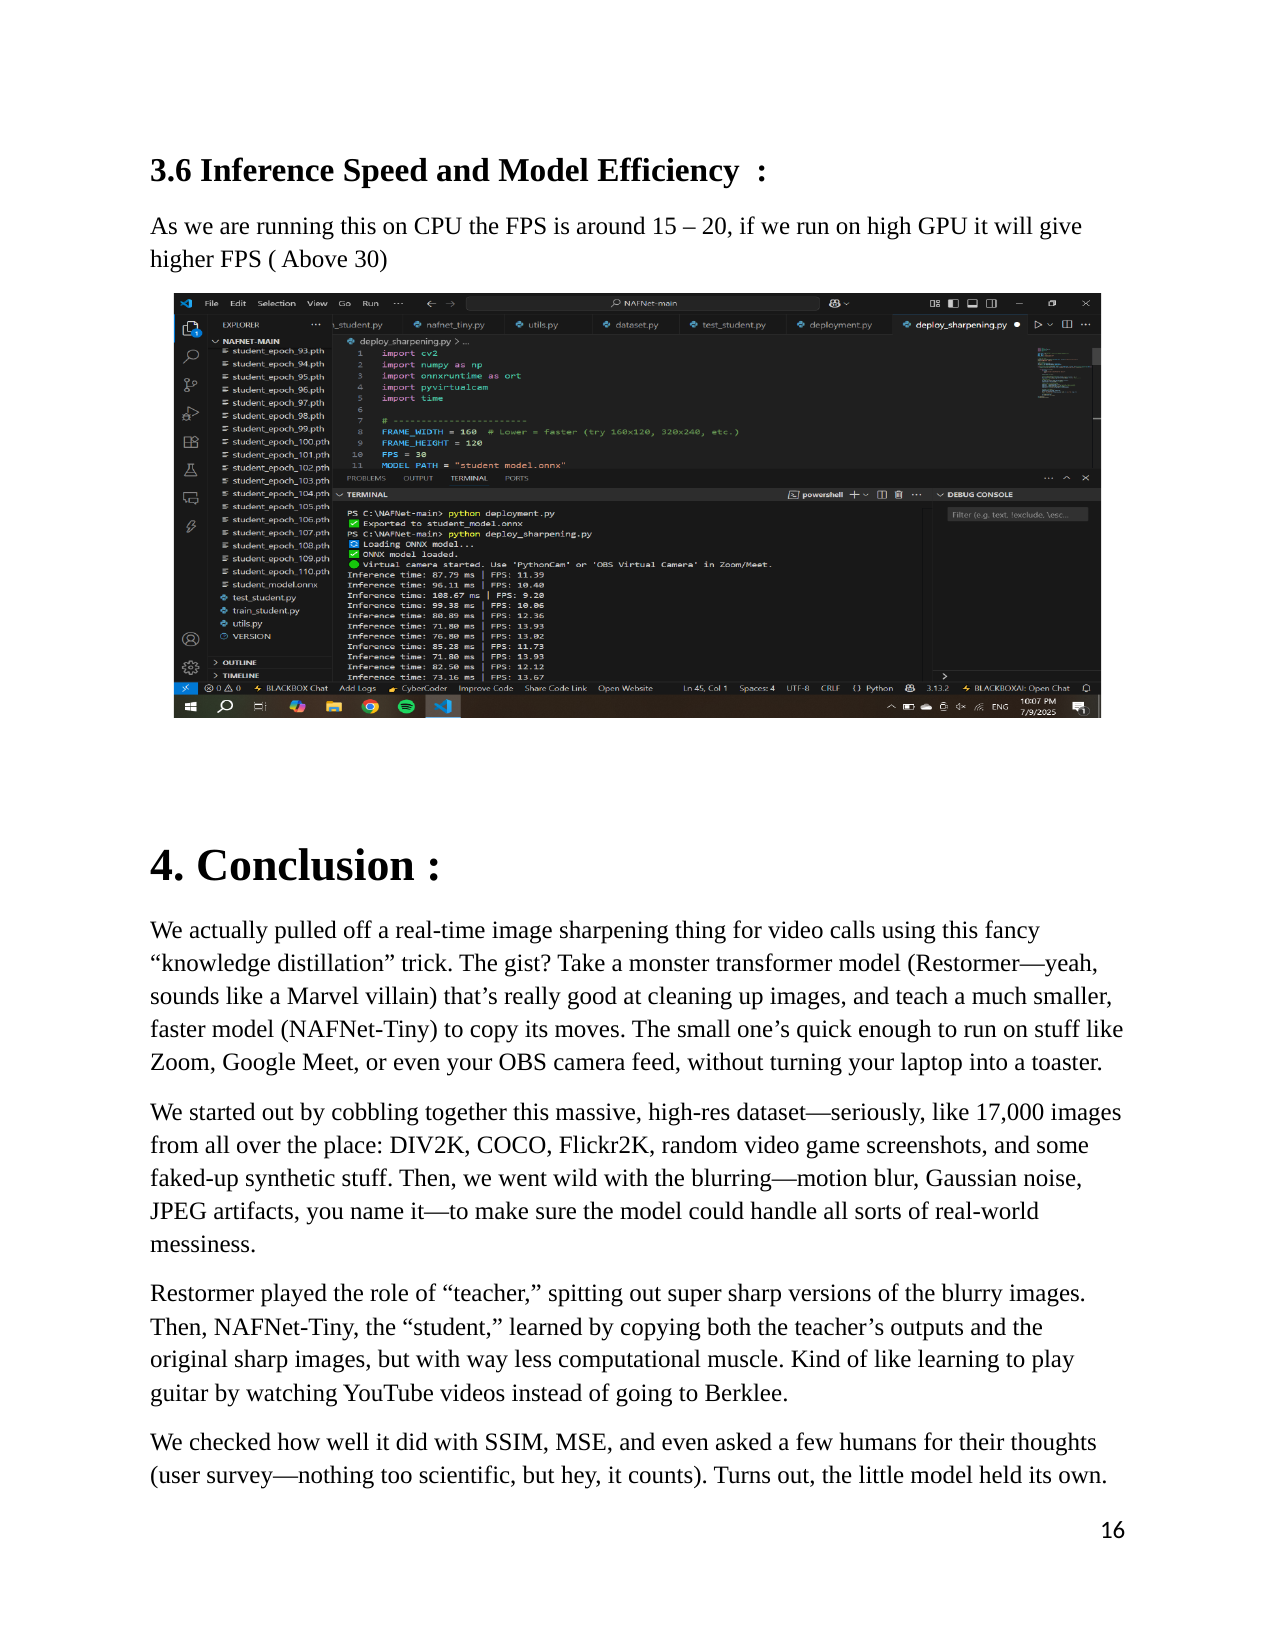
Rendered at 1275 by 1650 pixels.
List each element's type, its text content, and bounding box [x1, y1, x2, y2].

text 3.6 Inference Speed and Model Efficiency : [150, 150, 1125, 188]
text Restormer played the role of “teacher,” spitting out super sharp versions of the blurry images. Then, NAFNet-Tiny, the “student,” learned by copying both the teacher’s outputs and the original sharp images, but with way less computational muscle. Kind of like learning to play guitar by watching YouTube videos instead of going to Berklee. [150, 1278, 1125, 1406]
text We actually pulled off a real-time image sharpening thing for video calls using this fancy “knowledge distillation” trick. The gist? Take a monster transformer model (Restormer—yeah, sounds like a Marvel villain) that’s really good at cleaning up images, and teach a much smaller, faster model (NAFNet-Tiny) to copy its moves. The small one’s quick enough to run on stuff like Zoom, Google Meet, or even your OBS camera feed, without turning your laptop into a toaster. [150, 915, 1125, 1076]
text 4. Conclusion : [150, 838, 1125, 891]
picture [173, 293, 1102, 718]
text As we are running this on CPU the FPS is around 15 – 20, if we run on high GPU it will give higher FPS ( Above 30) [150, 211, 1125, 272]
text We started out by cobbling together this massive, high-res dataset—seriously, like 17,000 images from all over the place: DIV2K, COCO, Flickr2K, random video game screenshots, and some faked-up synthetic stuff. Then, we went wild with the blurring—motion blur, Gaussian noise, JPEG artifacts, you name it—to make sure the model could handle all sorts of real-world messiness. [150, 1097, 1125, 1258]
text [150, 1427, 1125, 1489]
